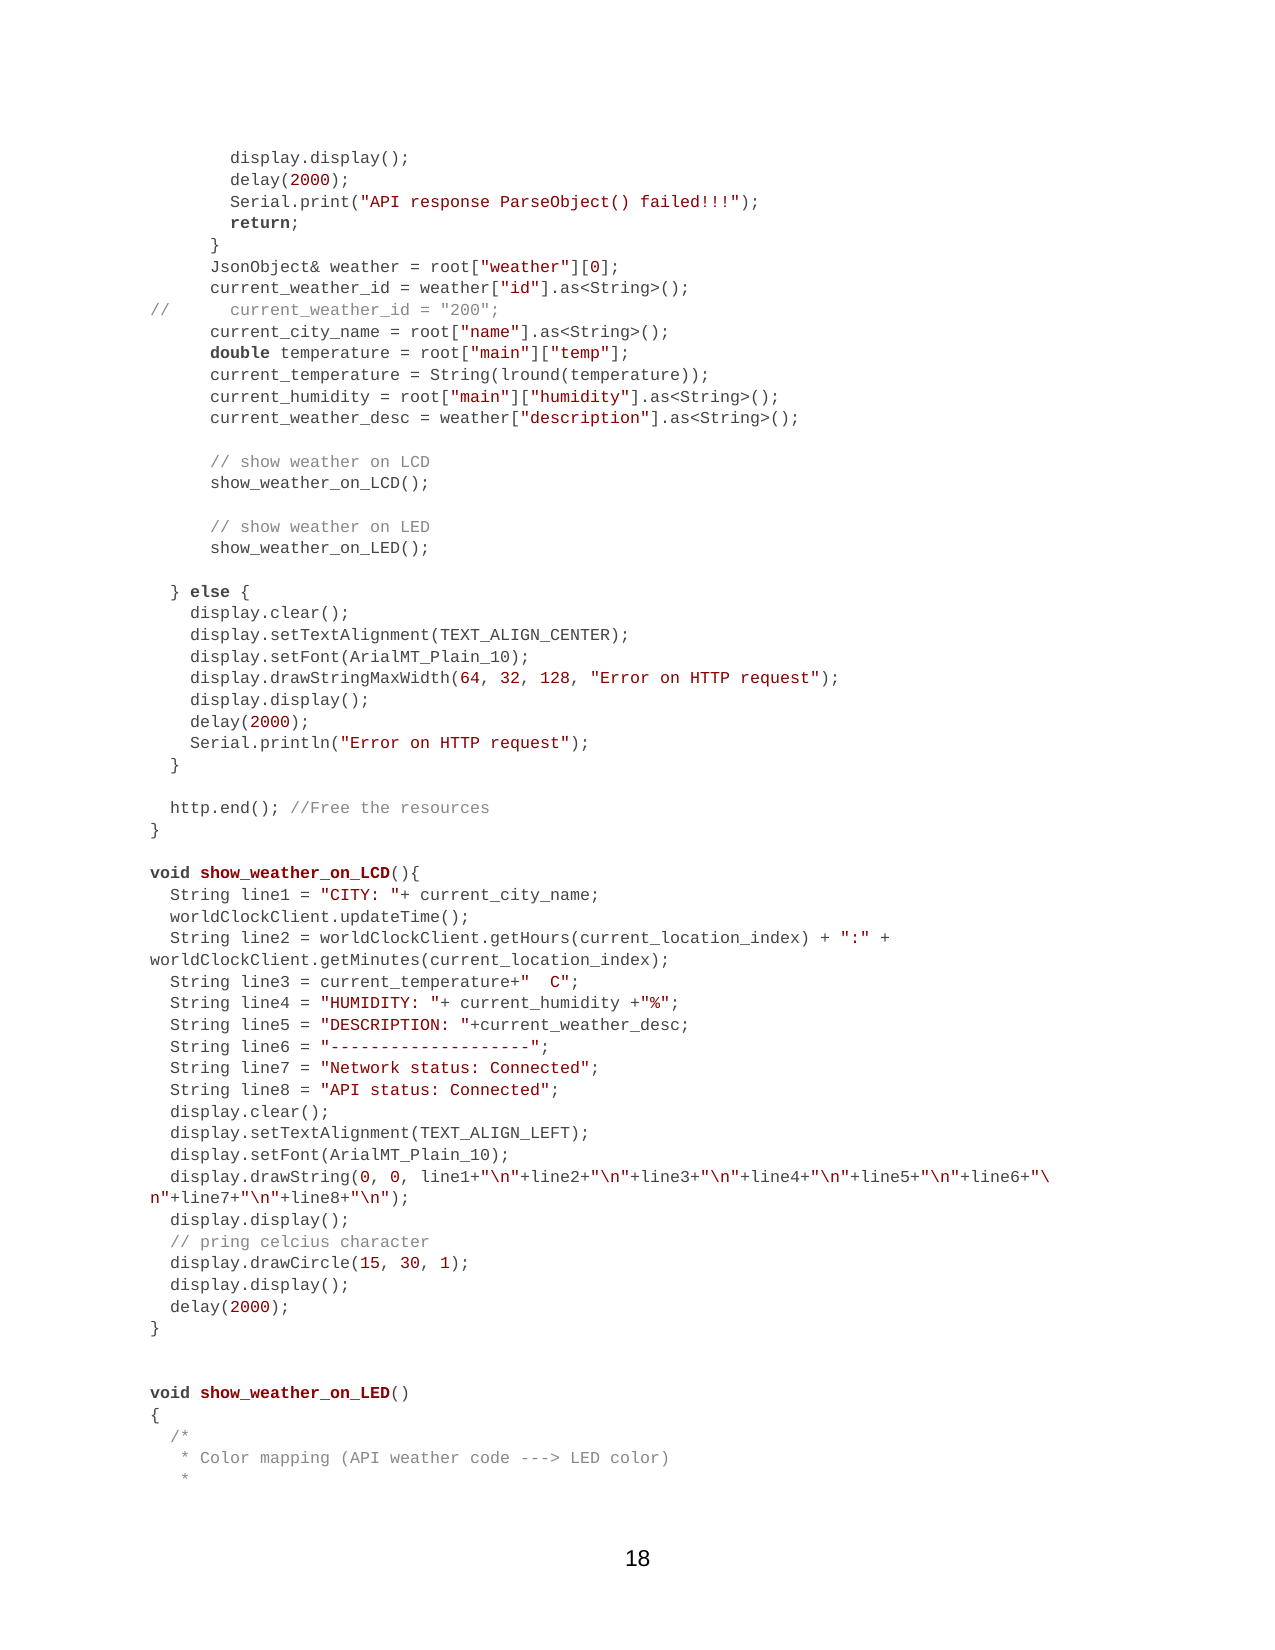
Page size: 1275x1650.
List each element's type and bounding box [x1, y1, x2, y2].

text [150, 150, 1125, 1491]
